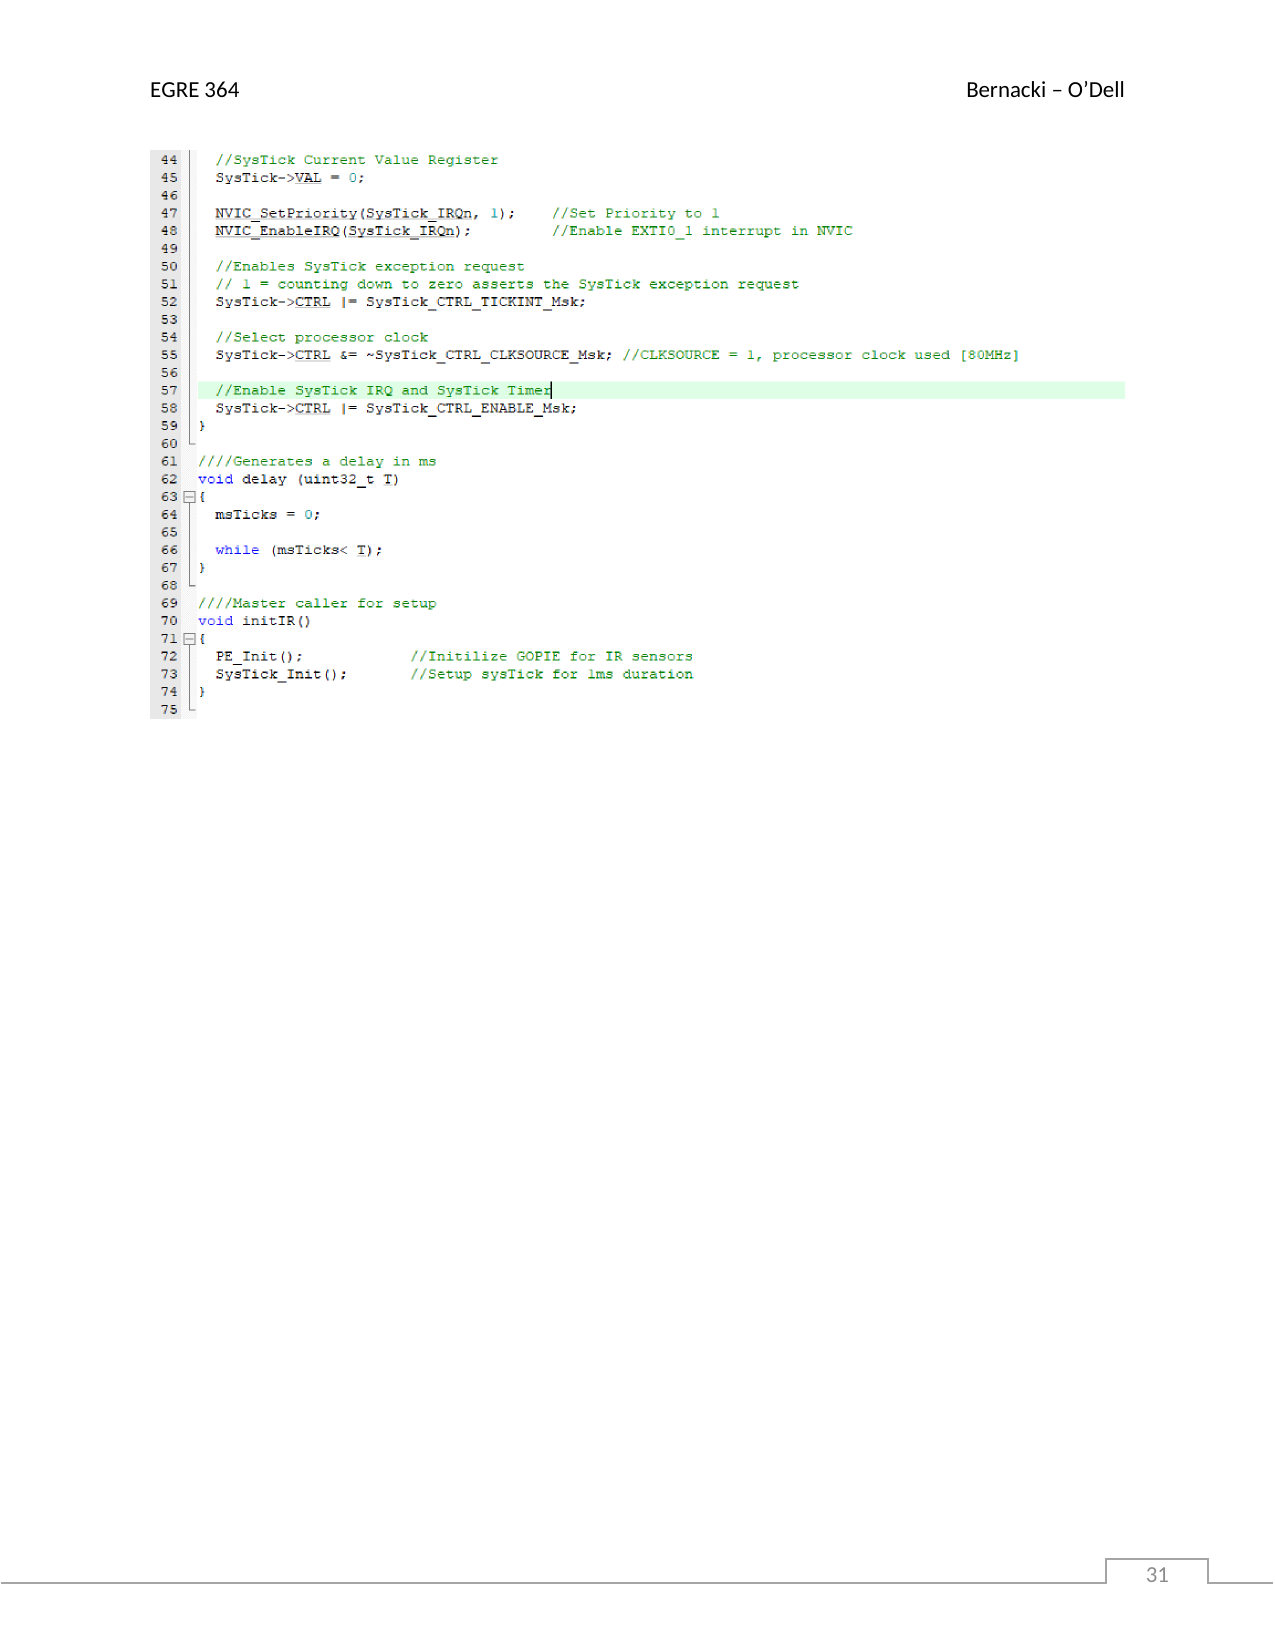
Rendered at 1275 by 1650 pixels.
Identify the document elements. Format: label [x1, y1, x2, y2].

picture [150, 150, 1125, 719]
